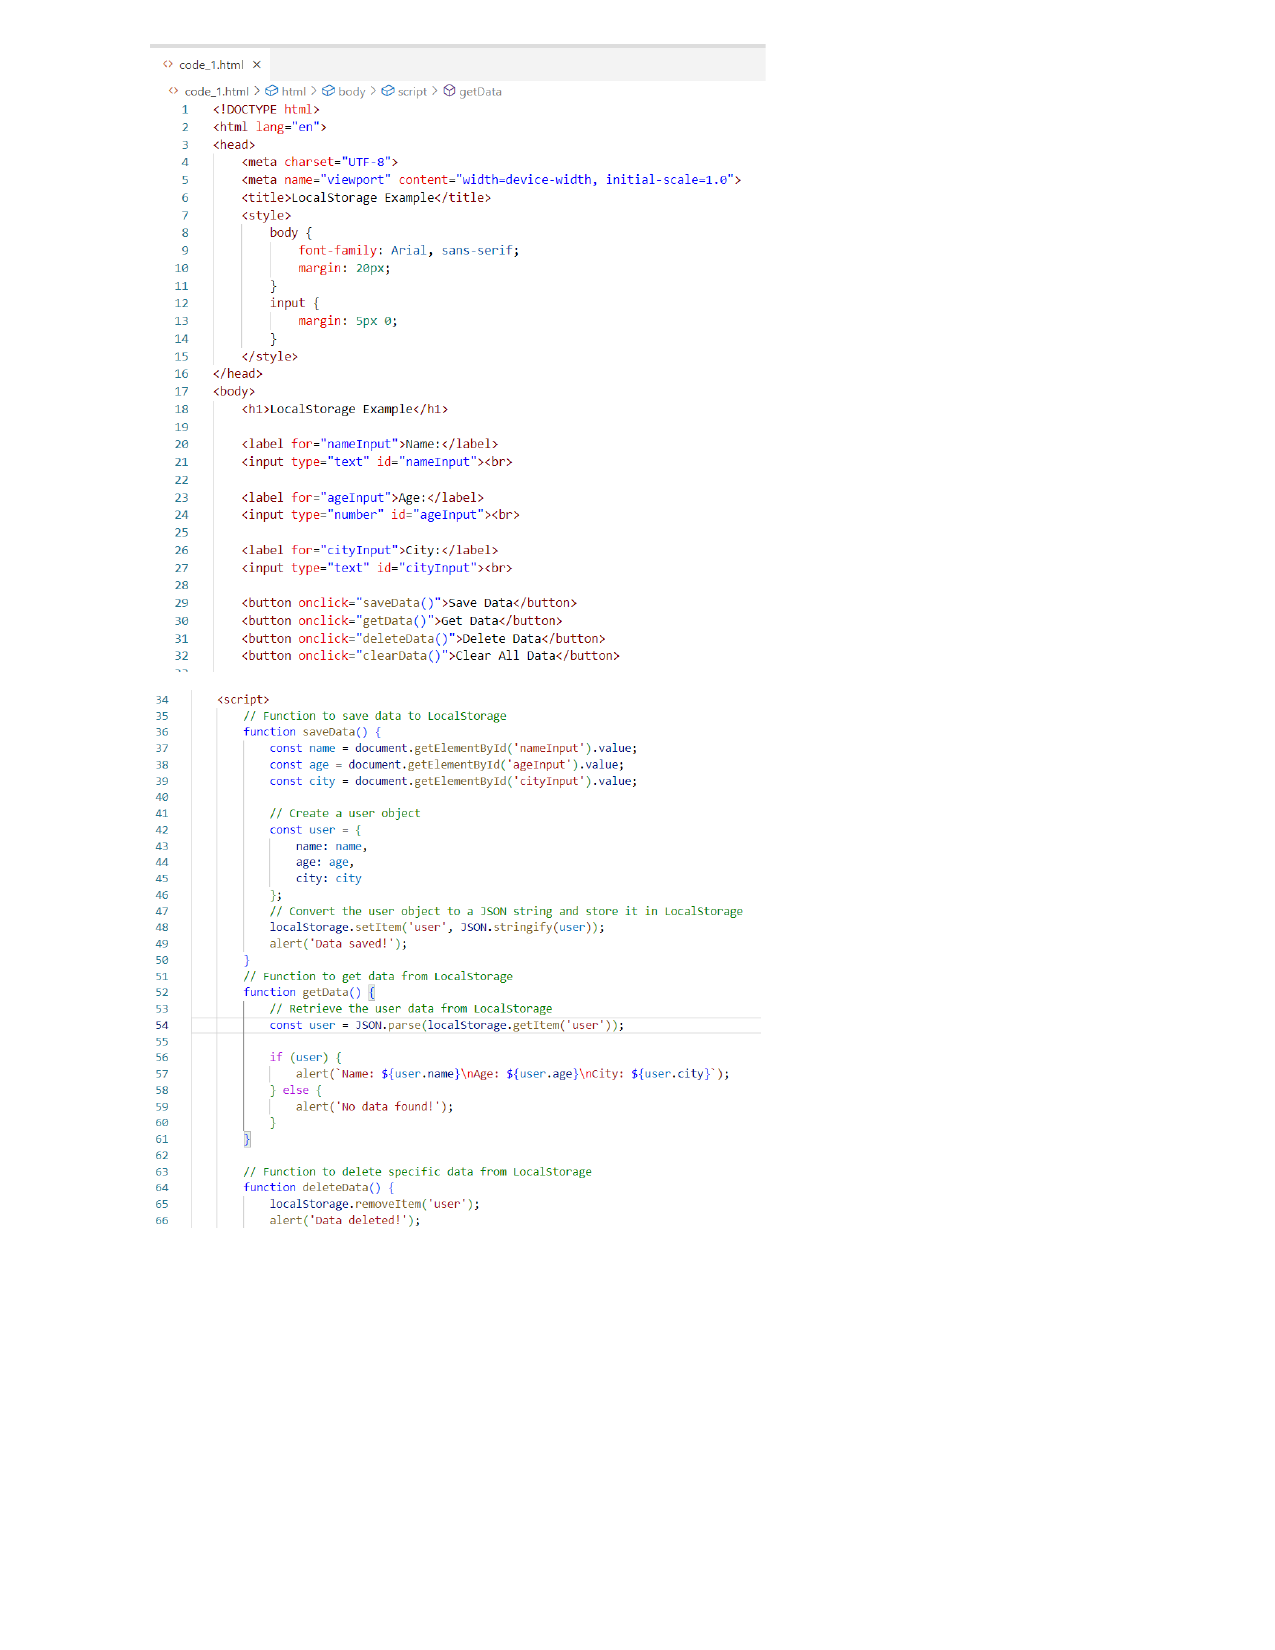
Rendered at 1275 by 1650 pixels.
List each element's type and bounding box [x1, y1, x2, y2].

picture [150, 44, 766, 672]
picture [150, 690, 761, 1228]
